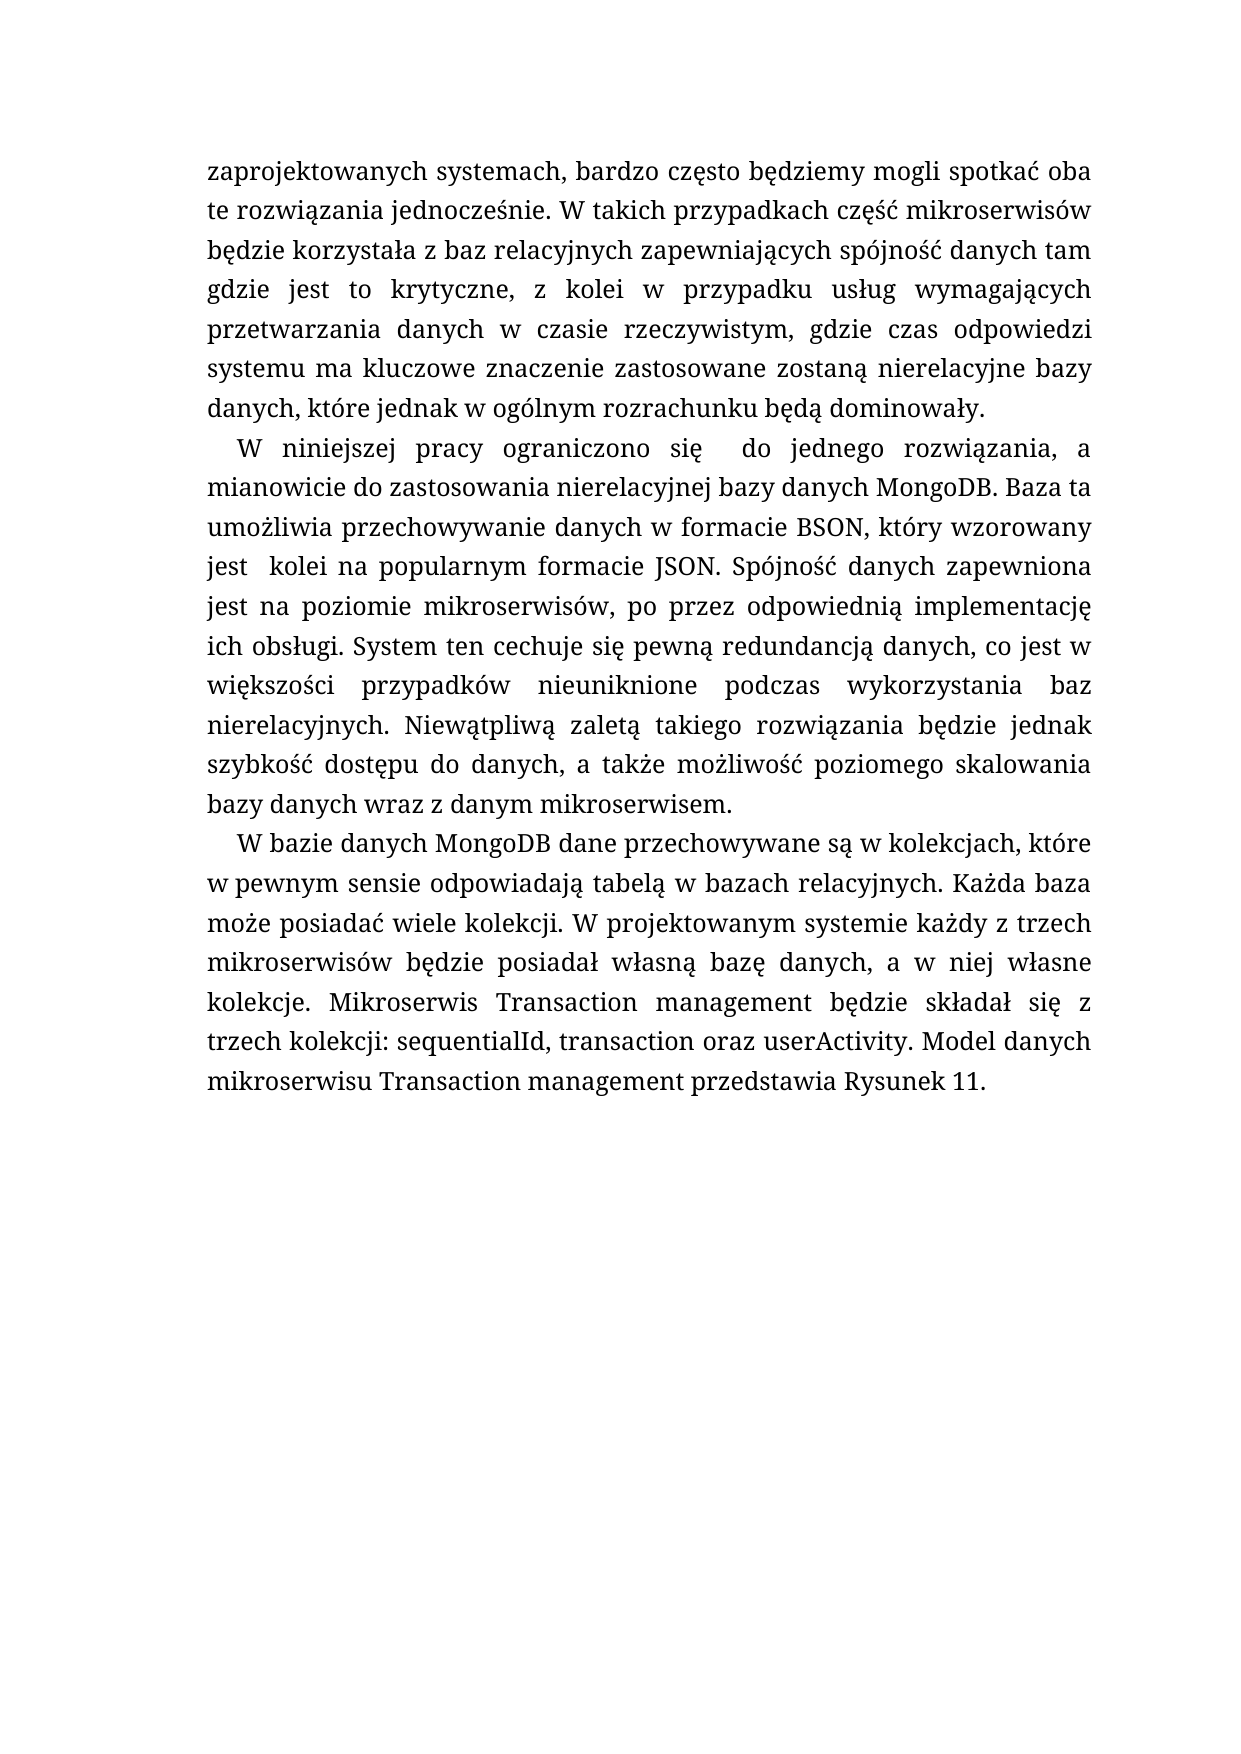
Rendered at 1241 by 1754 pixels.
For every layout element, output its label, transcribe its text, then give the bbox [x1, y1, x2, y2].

text W bazie danych MongoDB dane przechowywane są w kolekcjach, które w pewnym sensie odpowiadają tabelą w bazach relacyjnych. Każda baza może posiadać wiele kolekcji. W projektowanym systemie każdy z trzech mikroserwisów będzie posiadał własną bazę danych, a w niej własne kolekcje. Mikroserwis Transaction management będzie składał się z trzech kolekcji: sequentialId, transaction oraz userActivity. Model danych mikroserwisu Transaction management przedstawia Rysunek 11. [207, 821, 1092, 1098]
text W niniejszej pracy ograniczono się do jednego rozwiązania, a mianowicie do zastosowania nierelacyjnej bazy danych MongoDB. Baza ta umożliwia przechowywanie danych w formacie BSON, który wzorowany jest kolei na popularnym formacie JSON. Spójność danych zapewniona jest na poziomie mikroserwisów, po przez odpowiednią implementację ich obsługi. System ten cechuje się pewną redundancją danych, co jest w większości przypadków nieuniknione podczas wykorzystania baz nierelacyjnych. Niewątpliwą zaletą takiego rozwiązania będzie jednak szybkość dostępu do danych, a także możliwość poziomego skalowania bazy danych wraz z danym mikroserwisem. [207, 425, 1092, 821]
